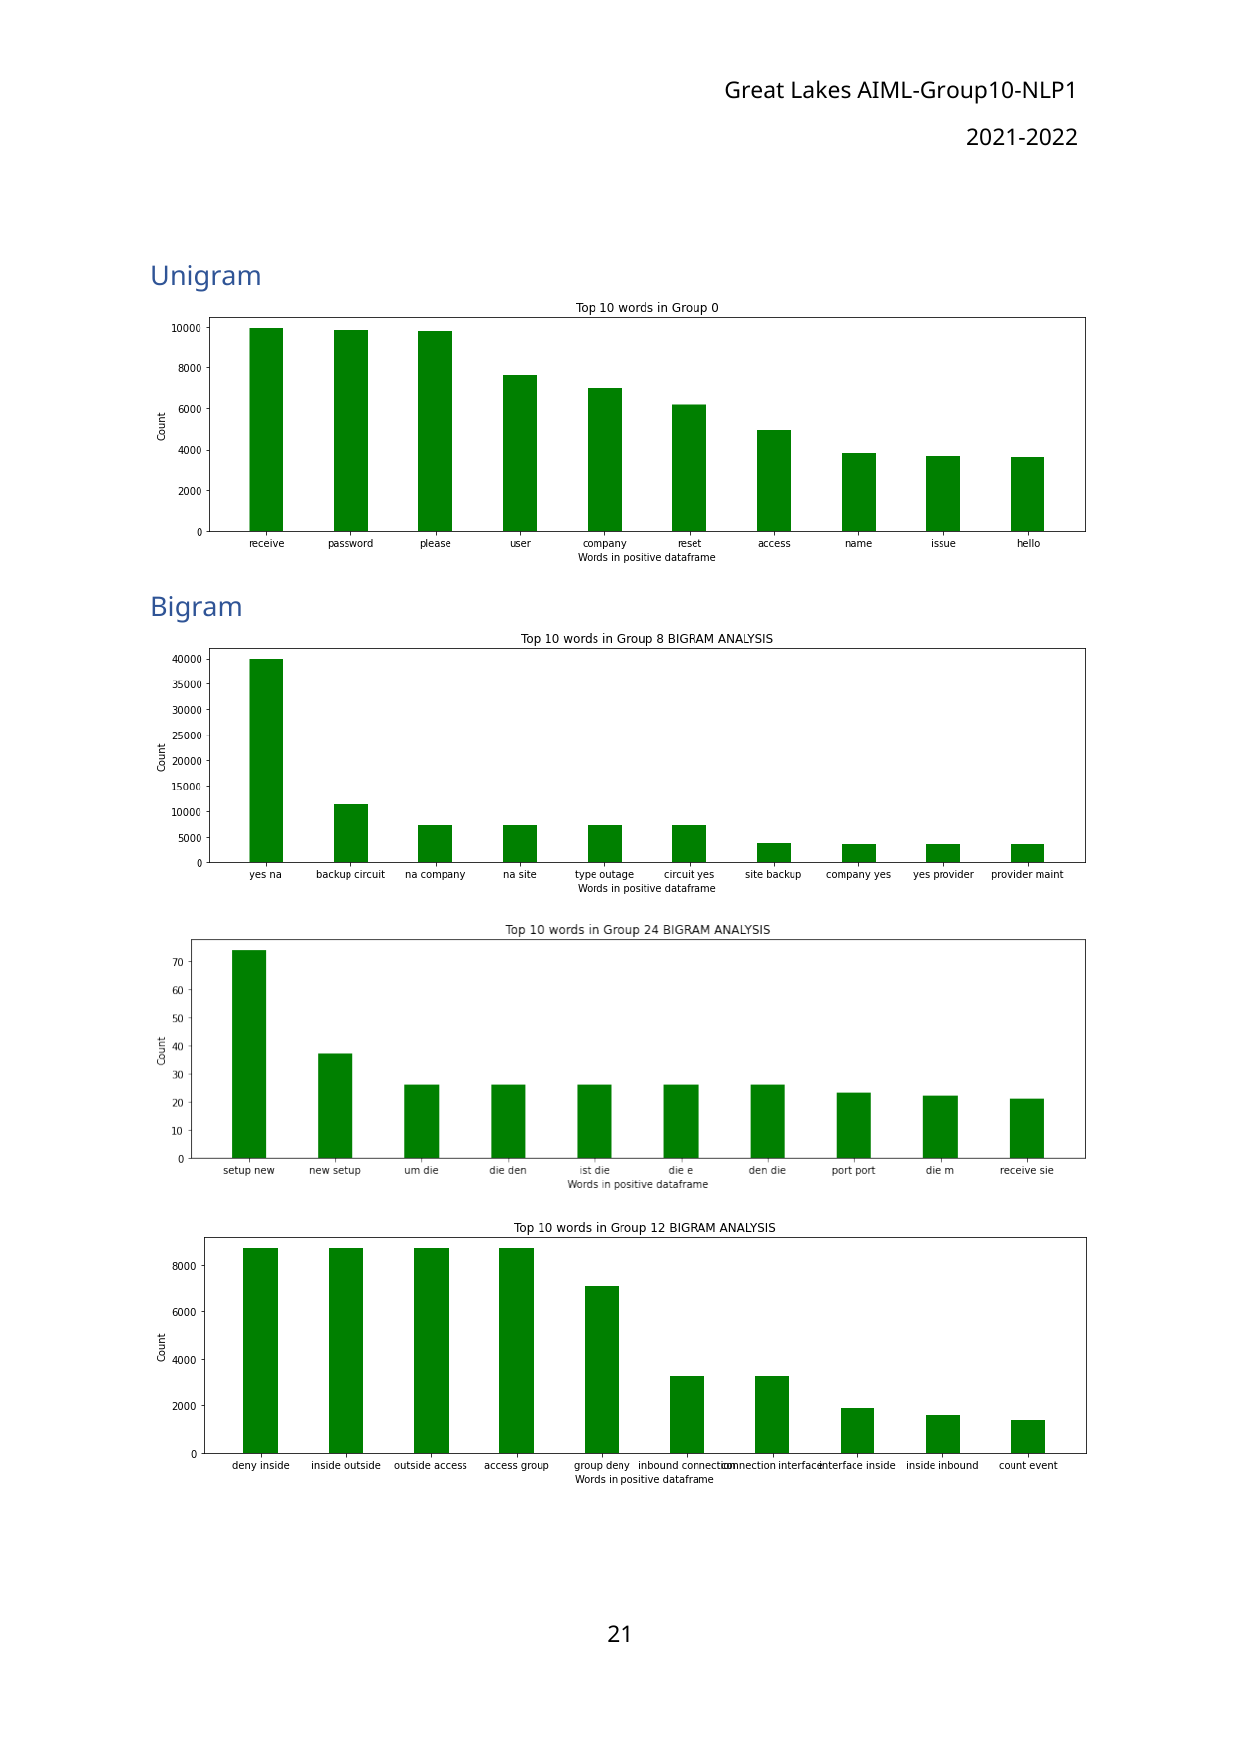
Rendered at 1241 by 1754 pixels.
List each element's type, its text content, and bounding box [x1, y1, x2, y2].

picture [150, 917, 1091, 1196]
picture [150, 1215, 1091, 1490]
text Unigram [150, 256, 1090, 295]
text Bigram [150, 587, 1090, 626]
picture [150, 626, 1091, 899]
picture [150, 295, 1091, 568]
